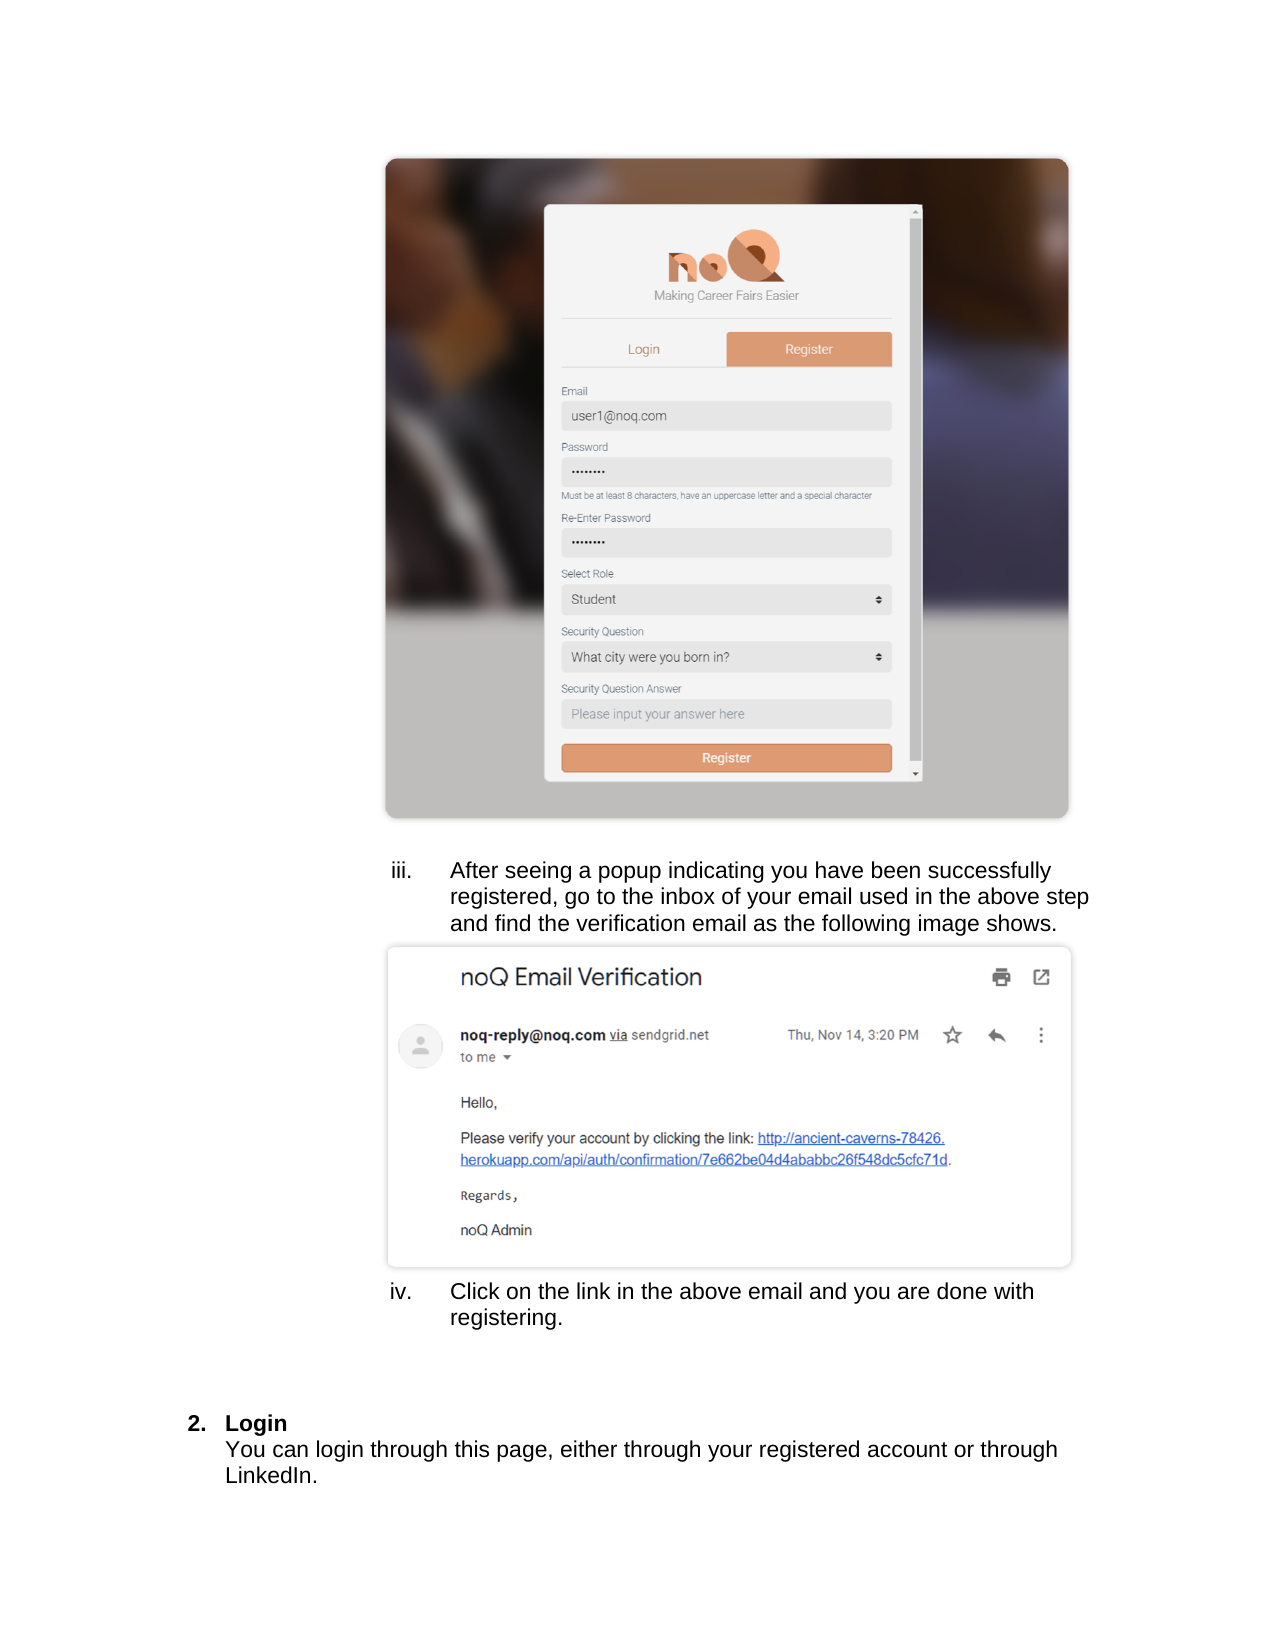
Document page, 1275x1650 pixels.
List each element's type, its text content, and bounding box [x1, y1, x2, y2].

list Login [187, 1409, 1125, 1436]
text You can login through this page, either through your registered account or through LinkedIn. [225, 1436, 1125, 1488]
picture [375, 936, 1084, 1278]
list After seeing a popup indicating you have been successfully registered, go to the inbox of your email used in the above step and find the verification email as the following image shows. [412, 857, 1125, 936]
picture [375, 150, 1082, 831]
list Click on the link in the above email and you are done with registering. [412, 1278, 1125, 1330]
